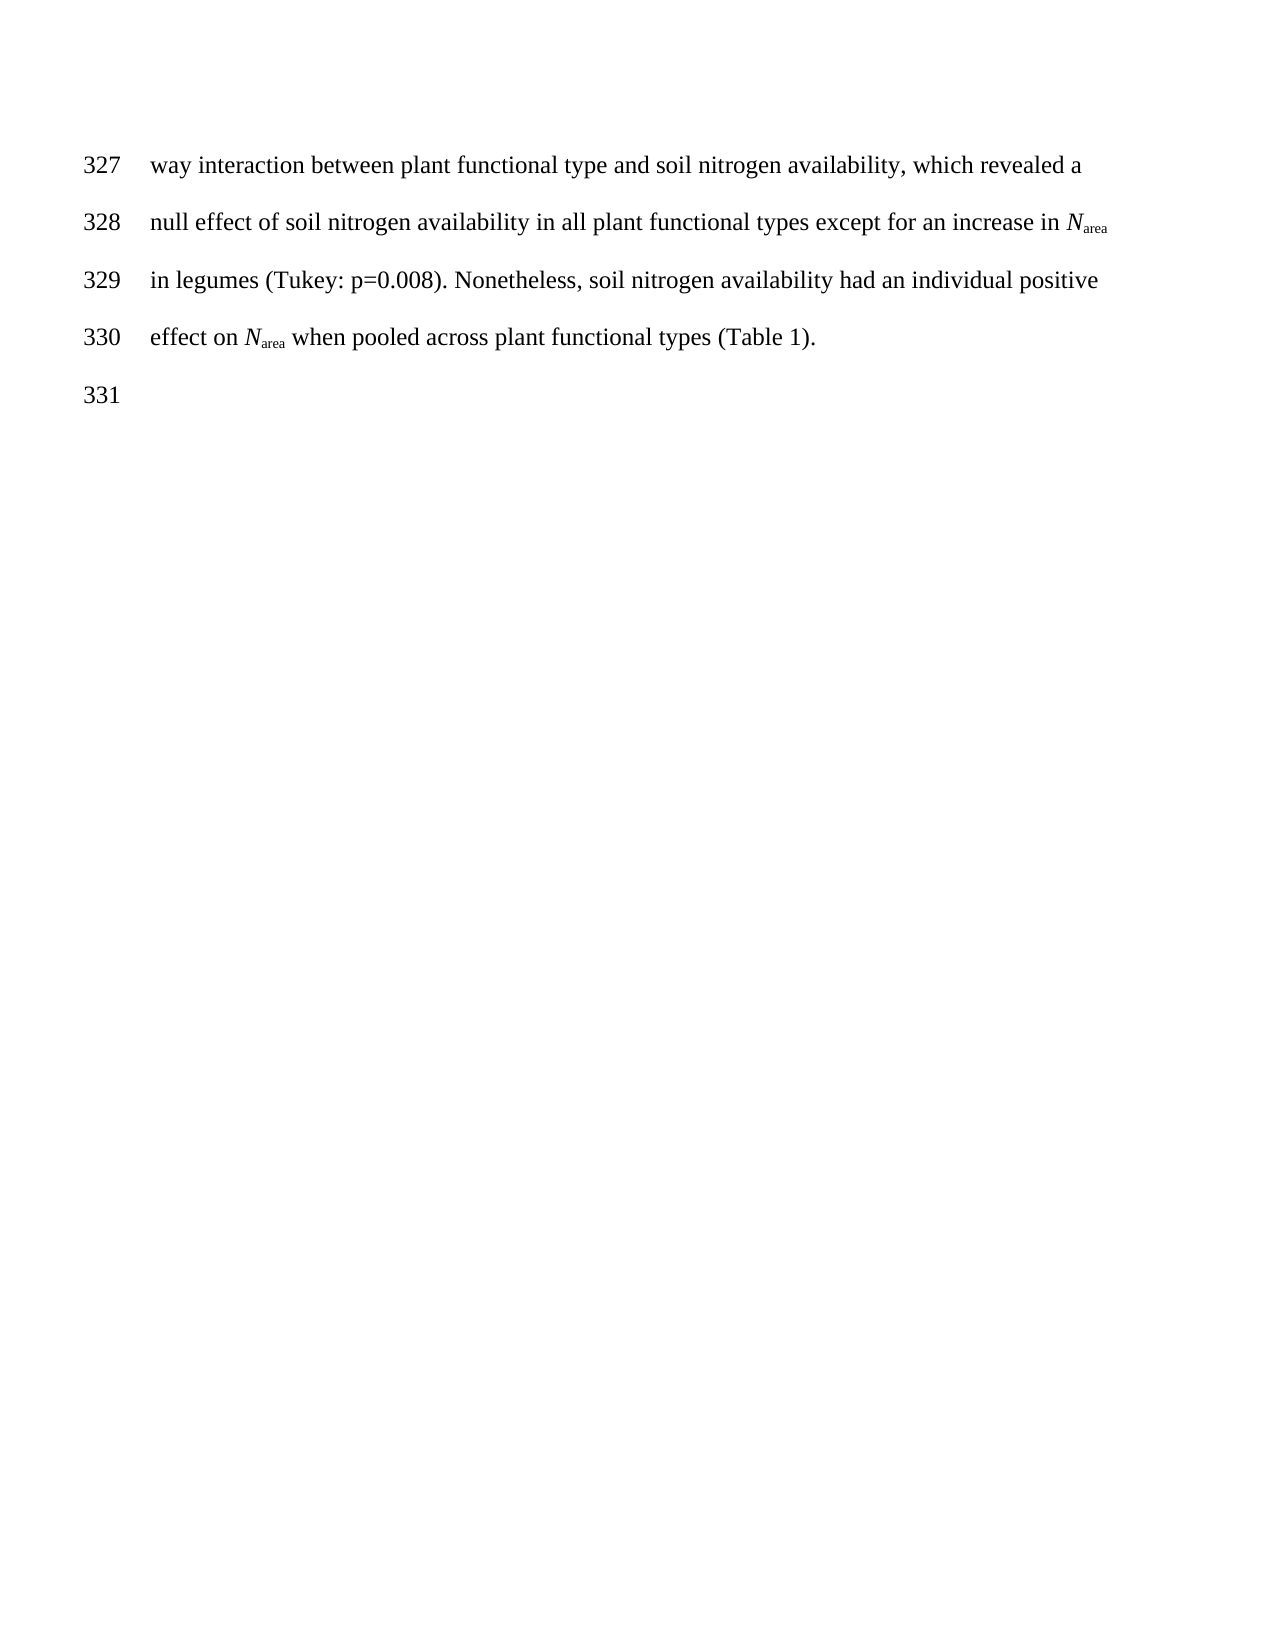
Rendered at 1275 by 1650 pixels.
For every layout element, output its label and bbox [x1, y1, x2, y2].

text [150, 150, 1125, 351]
